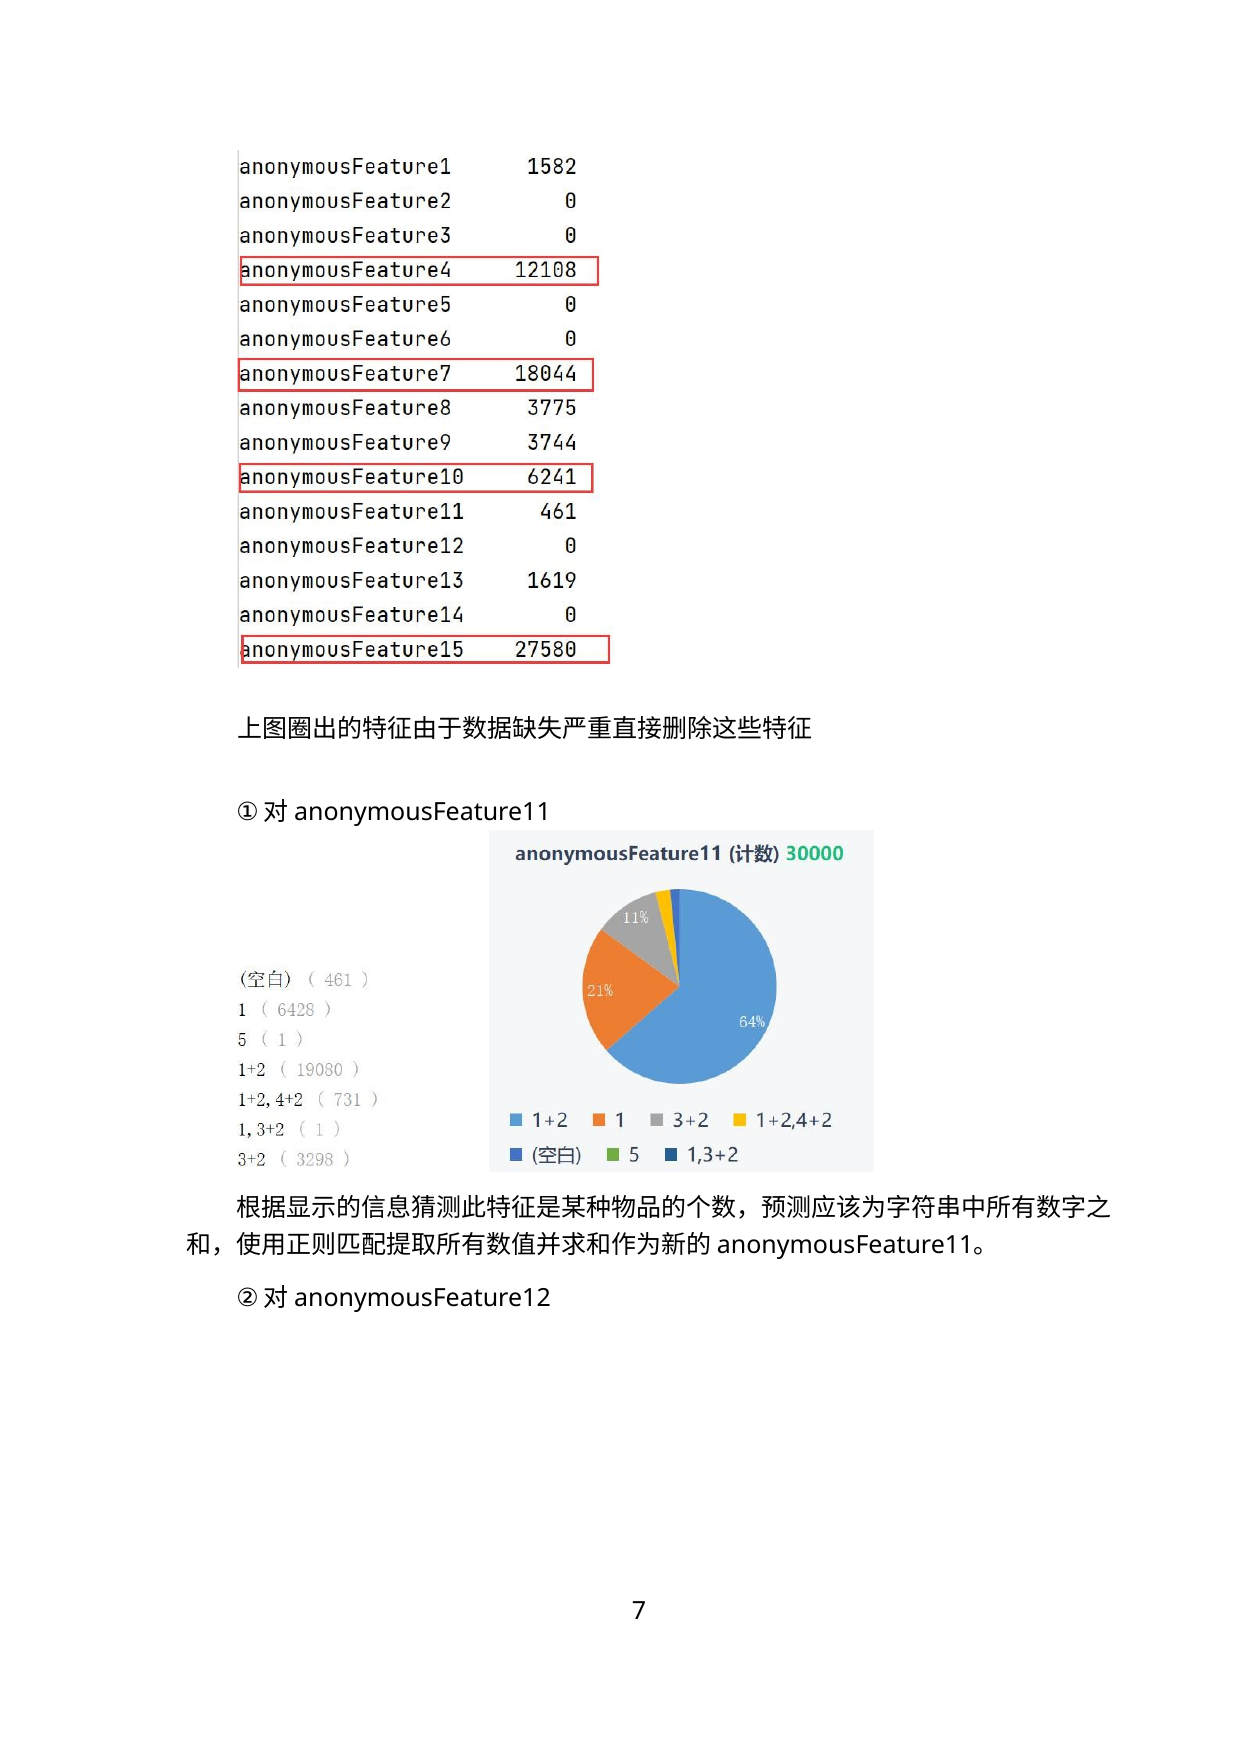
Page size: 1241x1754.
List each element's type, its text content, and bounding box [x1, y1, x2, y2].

text ②对 anonymousFeature12 [236, 1278, 1118, 1314]
text 根据显示的信息猜测此特征是某种物品的个数，预测应该为字符串中所有数字之和，使用正则匹配提取所有数值并求和作为新的 anonymousFeature11。 [186, 1187, 1118, 1261]
text ①对 anonymousFeature11 [236, 791, 1118, 828]
picture [237, 830, 874, 1173]
picture [237, 150, 817, 668]
text 上图圈出的特征由于数据缺失严重直接删除这些特征 [237, 708, 1118, 744]
